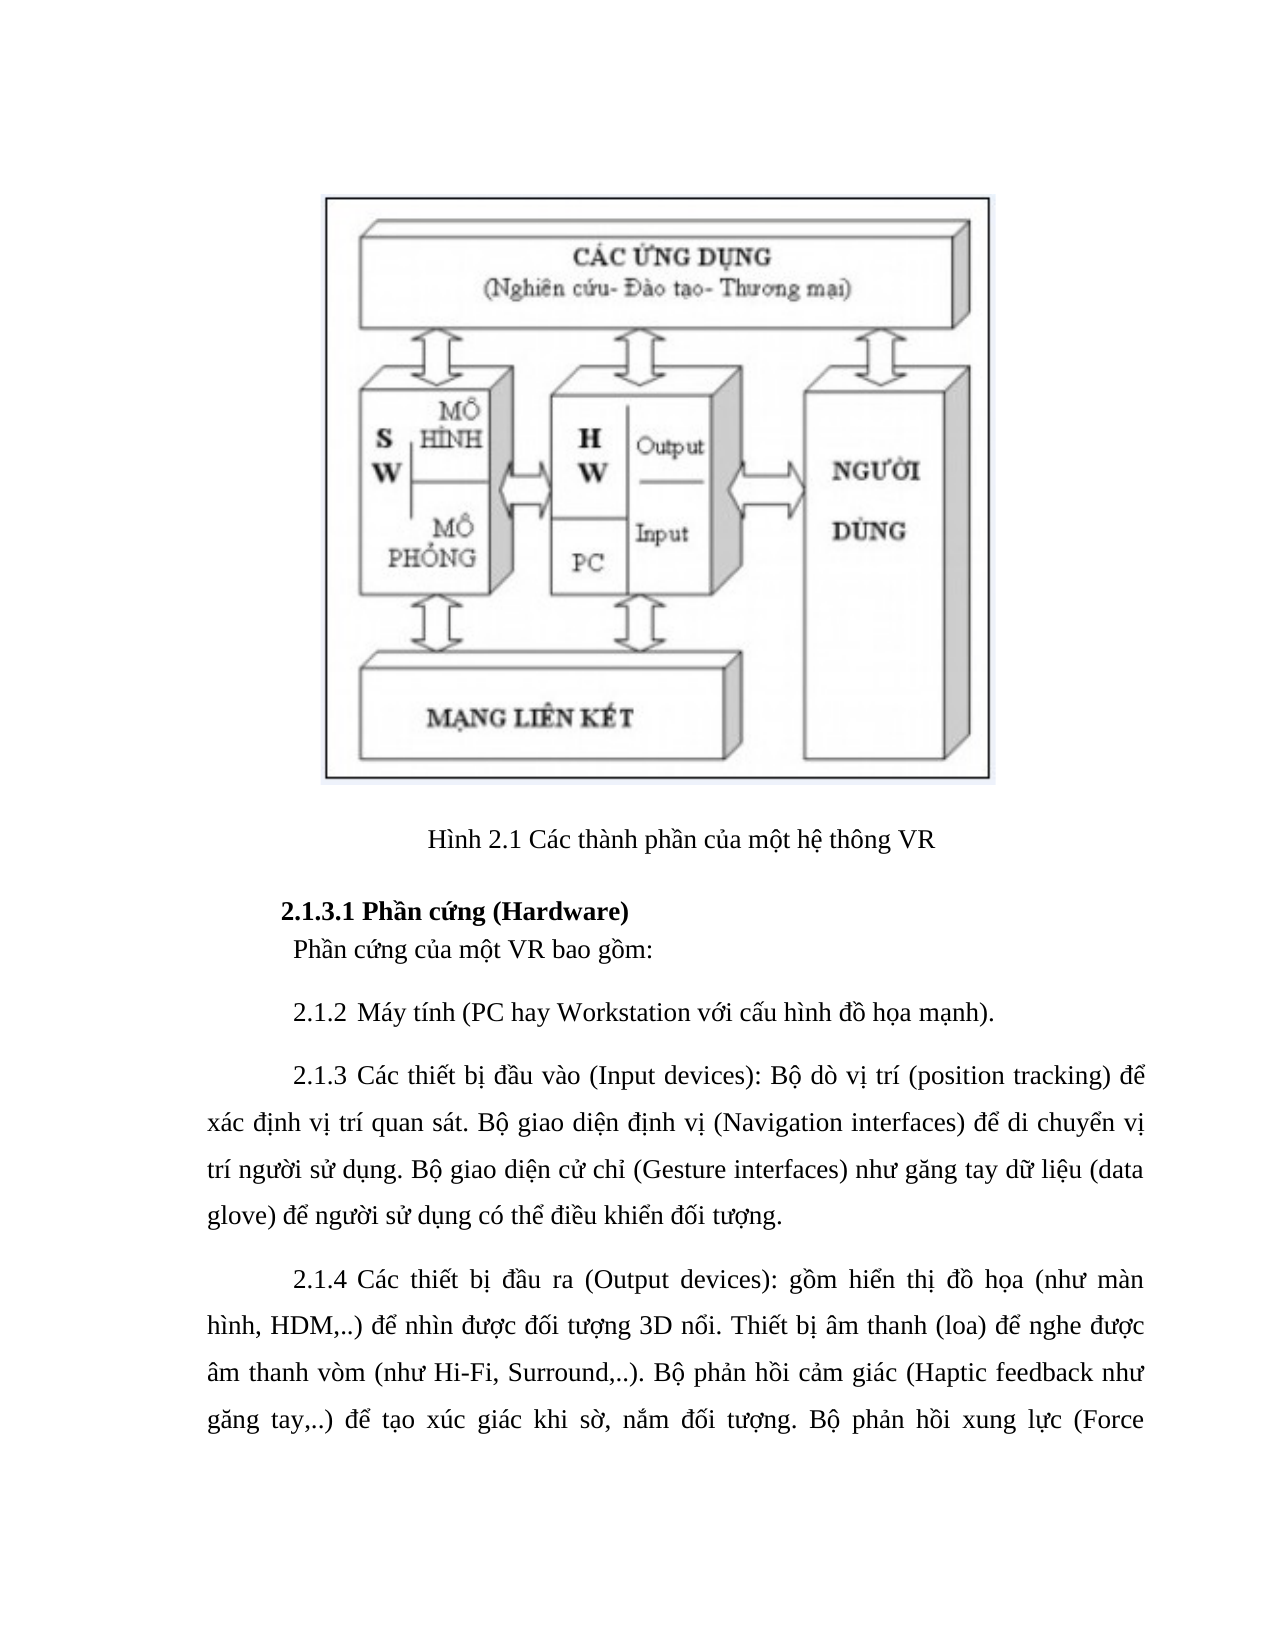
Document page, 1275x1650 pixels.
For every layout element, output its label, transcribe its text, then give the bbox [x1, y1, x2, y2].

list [207, 1263, 1146, 1434]
list Máy tính (PC hay Workstation với cấu hình đồ họa mạnh). [207, 996, 1157, 1027]
subtitle 2.1.3.1 Phần cứng (Hardware) [281, 895, 1157, 926]
picture [320, 194, 996, 785]
list Các thiết bị đầu vào (Input devices): Bộ dò vị trí (position tracking) để xác định vị trí quan sát. Bộ giao diện định vị (Navigation interfaces) để di chuyển vị trí người sử dụng. Bộ giao diện cử chỉ (Gesture interfaces) như găng tay dữ liệu (data glove) để người sử dụng có thể điều khiển đối tượng. [207, 1059, 1146, 1231]
text Phần cứng của một VR bao gồm: [207, 933, 1157, 964]
